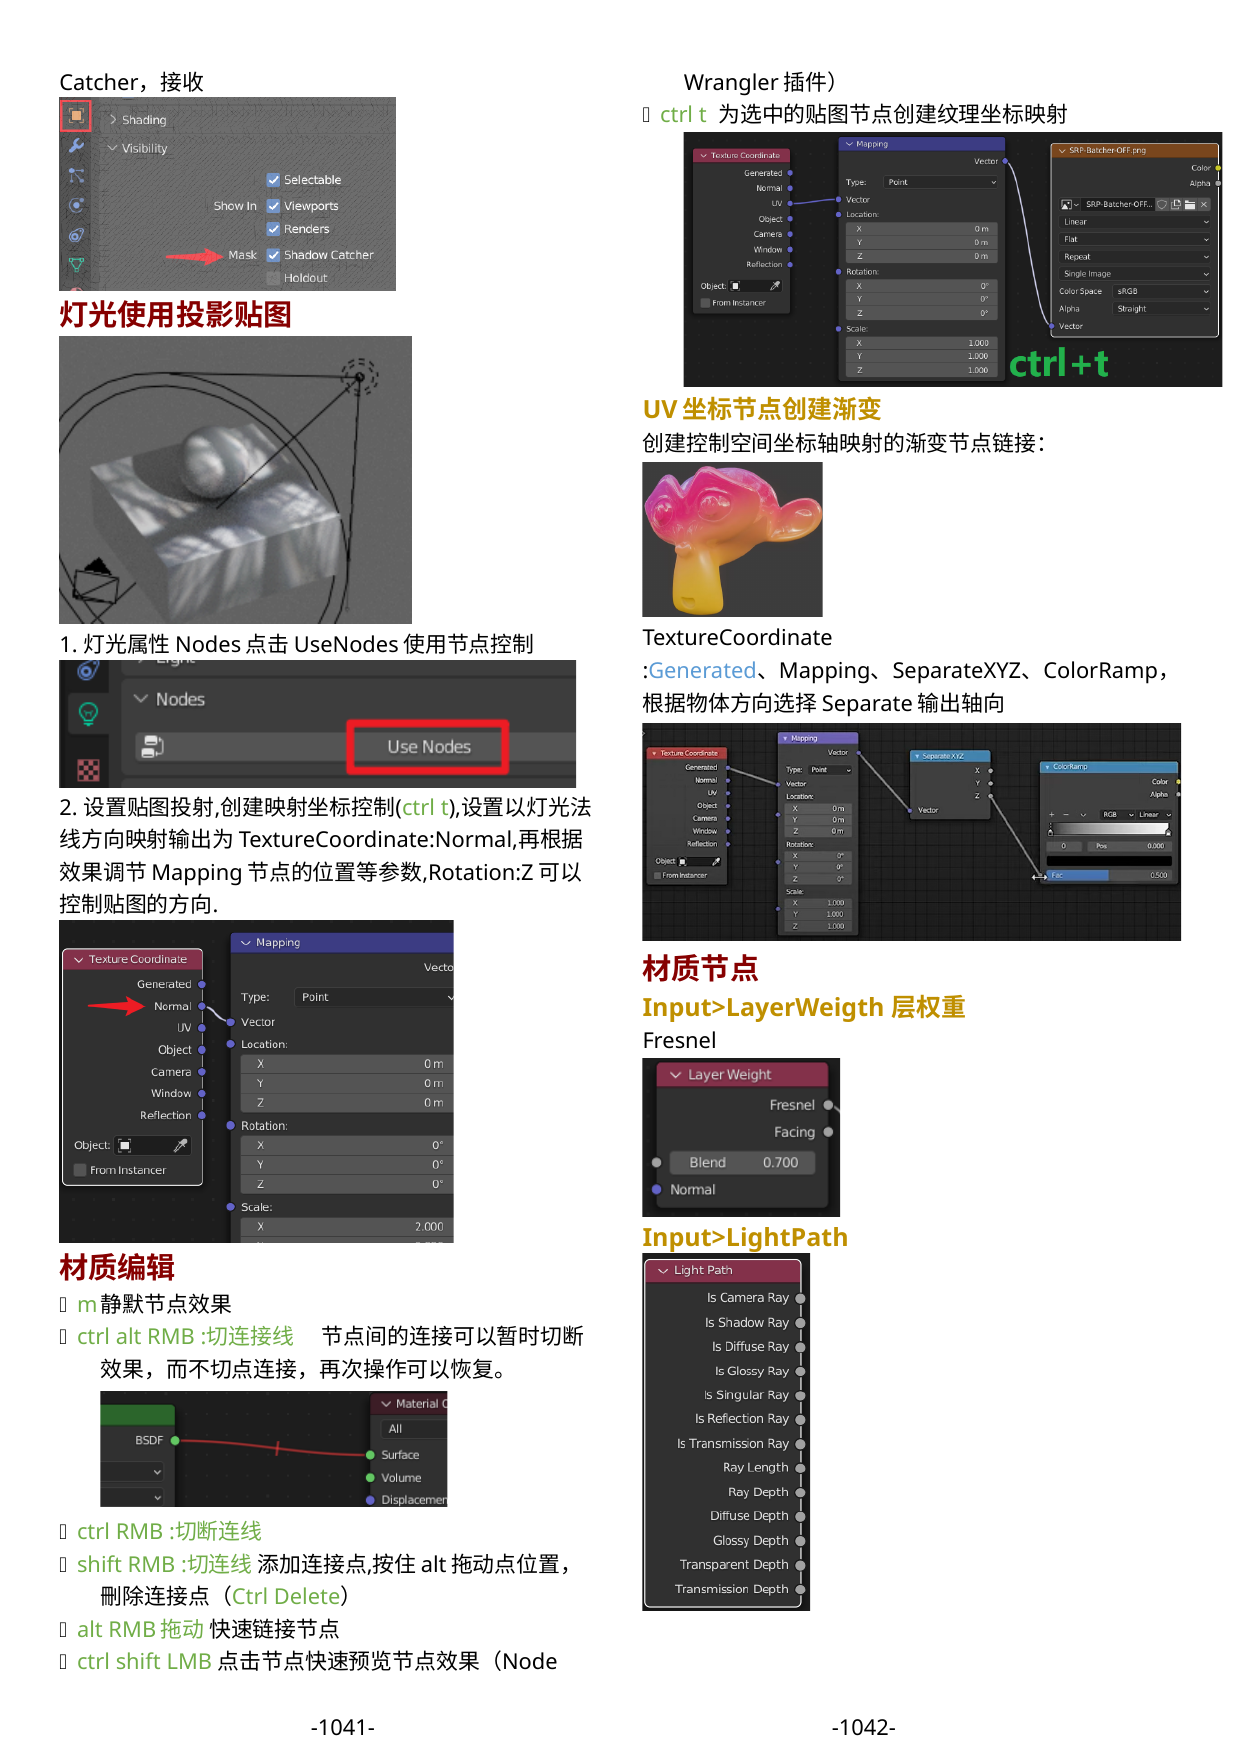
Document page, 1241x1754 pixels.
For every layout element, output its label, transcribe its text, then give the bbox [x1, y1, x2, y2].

text TextureCoordinate:Generated、Mapping、SeparateXYZ、ColorRamp，根据物体方向选择Separate输出轴向 [642, 621, 1181, 718]
picture [683, 132, 1223, 387]
subtitle 材质节点 [642, 946, 1181, 988]
subtitle UV坐标节点创建渐变 [642, 389, 1181, 426]
picture [642, 1253, 811, 1611]
picture [59, 660, 577, 788]
list ctrl shift LMB 点击节点快速预览节点效果（Node Wrangler插件） [642, 64, 1181, 97]
list alt RMB拖动 快速链接节点 [59, 1611, 598, 1644]
text 2. 设置贴图投射,创建映射坐标控制(ctrl t),设置以灯光法线方向映射输出为TextureCoordinate:Normal,再根据效果调节Mapping节点的位置等参数,Rotation:Z可以控制贴图的方向. [59, 789, 598, 919]
text 创建控制空间坐标轴映射的渐变节点链接： [642, 426, 1181, 458]
subtitle Input>LightPath [642, 1219, 1181, 1253]
picture [642, 723, 1182, 941]
list m 静默节点效果 [59, 1286, 598, 1319]
picture [642, 462, 823, 617]
list shift RMB :切连线 添加连接点,按住alt拖动点位置，刪除连接点（Ctrl Delete） [59, 1546, 598, 1611]
list ctrl RMB :切断连线 [59, 1514, 598, 1546]
text Fresnel [642, 1024, 1181, 1057]
picture [642, 1058, 841, 1217]
list ctrl shift LMB 点击节点快速预览节点效果（Node Wrangler插件） [59, 1644, 598, 1676]
subtitle 材质编辑 [59, 1244, 598, 1286]
text 1. 灯光属性Nodes点击UseNodes使用节点控制 [59, 627, 598, 659]
subtitle 灯光使用投影贴图 [59, 292, 598, 334]
picture [59, 336, 412, 624]
picture [59, 920, 454, 1243]
text 选择地面在物体属性栏，Visibility项，勾选Shadow Catcher，接收 [59, 64, 598, 97]
picture [100, 1391, 448, 1507]
picture [59, 97, 396, 291]
subtitle Input>LayerWeigth 层权重 [642, 988, 1181, 1024]
